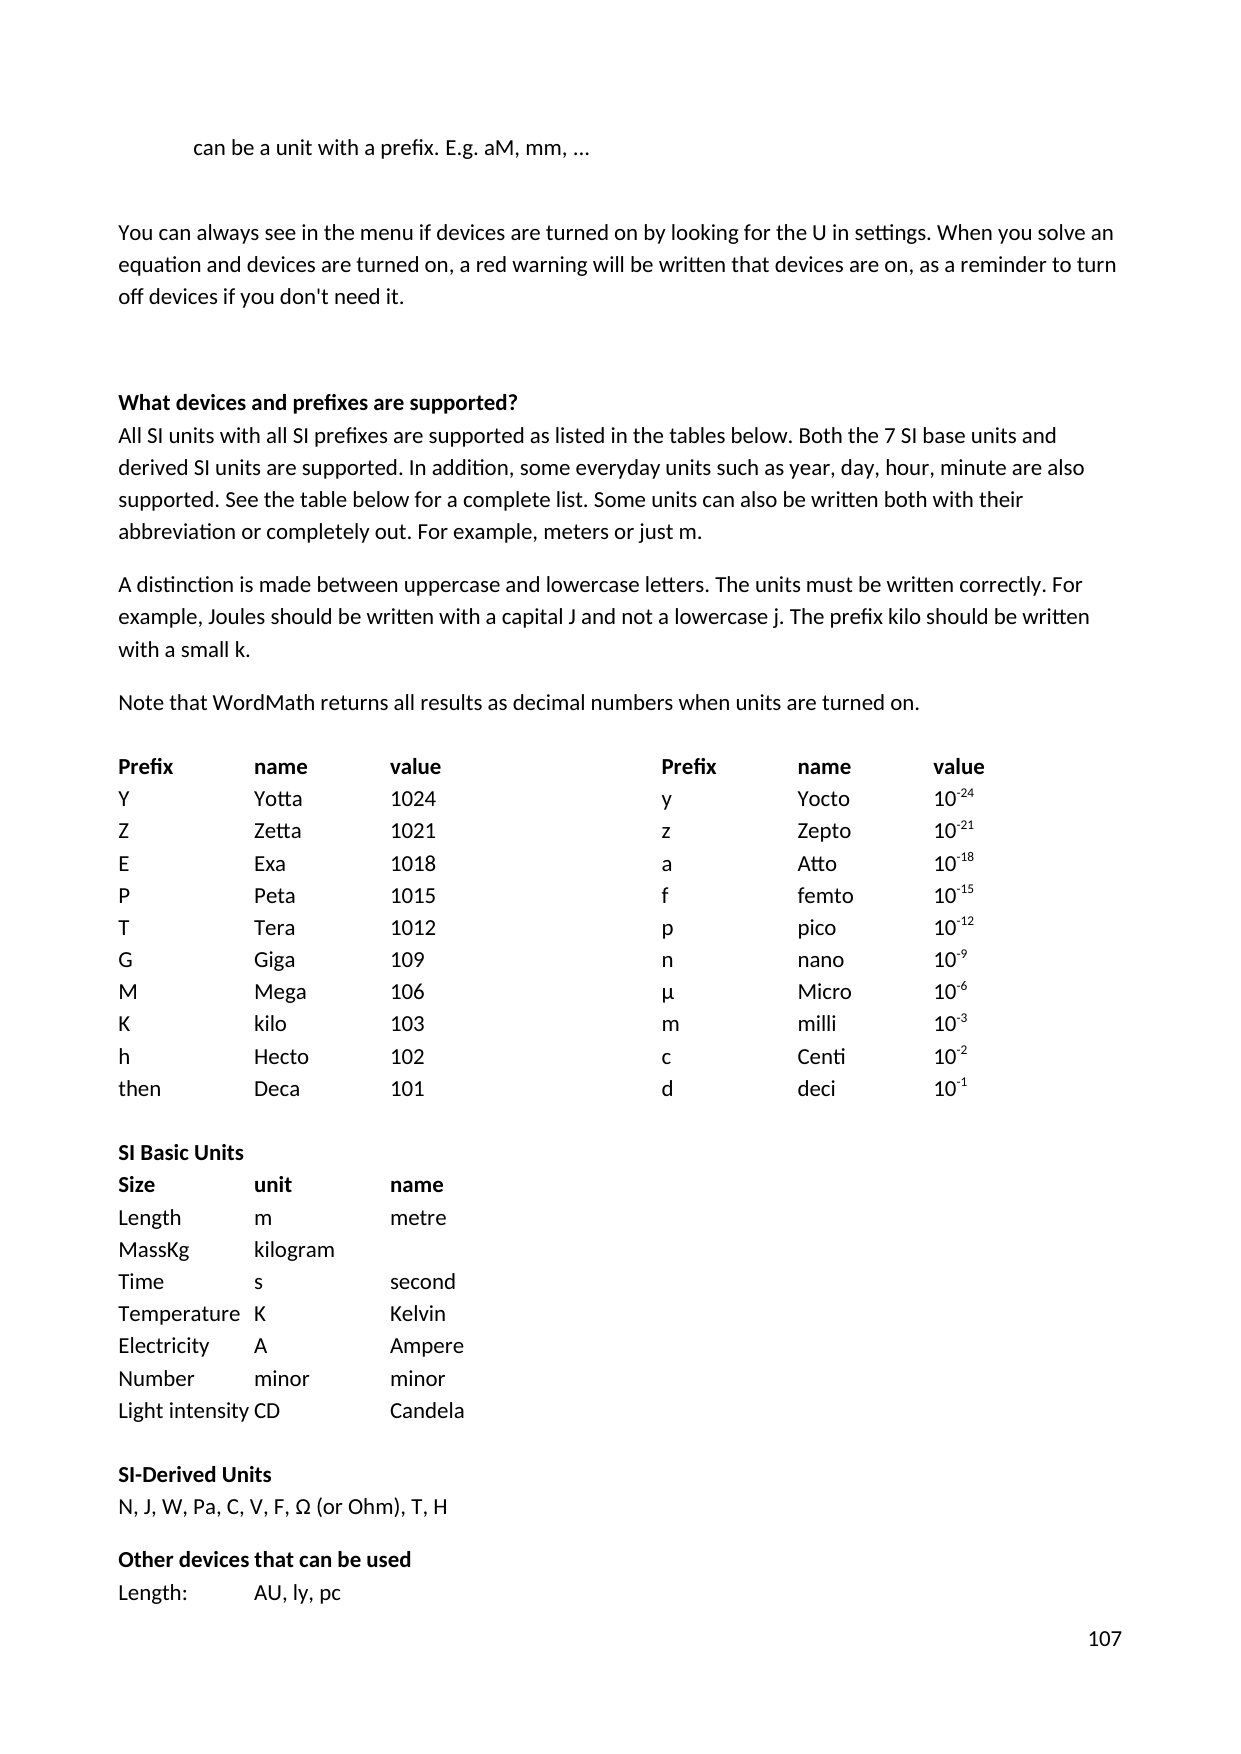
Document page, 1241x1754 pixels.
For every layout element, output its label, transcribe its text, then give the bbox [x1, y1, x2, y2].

text Z Zetta 1021 z Zepto 10-21 [118, 816, 1122, 844]
text A distinction is made between uppercase and lowercase letters. The units must be written correctly. For example, Joules should be written with a capital J and not a lowercase j. The prefix kilo should be written with a small k. [118, 570, 1122, 663]
text Size unit name [118, 1171, 1122, 1198]
text Length m metre [118, 1203, 1122, 1231]
text Temperature K Kelvin [118, 1299, 1122, 1327]
text M Mega 106 μ Micro 10-6 [118, 977, 1122, 1005]
text You can always see in the menu if devices are turned on by looking for the U in settings. When you solve an equation and devices are turned on, a red warning will be written that devices are on, as a reminder to turn off devices if you don't need it. [118, 218, 1122, 311]
text N, J, W, Pa, C, V, F, Ω (or Ohm), T, H [118, 1492, 1122, 1520]
text Prefix name value Prefix name value [118, 752, 1122, 780]
text then Deca 101 d deci 10-1 [118, 1074, 1122, 1102]
text Y Yotta 1024 y Yocto 10-24 [118, 784, 1122, 812]
text K kilo 103 m milli 10-3 [118, 1009, 1122, 1038]
text T Tera 1012 p pico 10-12 [118, 913, 1122, 941]
text h Hecto 102 c Centi 10-2 [118, 1042, 1122, 1070]
text What devices and prefixes are supported? All SI units with all SI prefixes are supported as listed in the tables below. Both the 7 SI base units and derived SI units are supported. In addition, some everyday units such as year, day, hour, minute are also supported. See the table below for a complete list. Some units can also be written both with their abbreviation or completely out. For example, meters or just m. [118, 388, 1122, 545]
text Note that WordMath returns all results as decimal numbers when units are turned on. [118, 688, 1122, 716]
text G Giga 109 n nano 10-9 [118, 945, 1122, 973]
text Electricity A Ampere [118, 1331, 1122, 1359]
text Other devices that can be used Length: AU, ly, pc [118, 1545, 1122, 1606]
text Number minor minor [118, 1364, 1122, 1392]
text SI-Derived Units [118, 1460, 1122, 1488]
text MassKg kilogram [118, 1235, 1122, 1263]
text P Peta 1015 f femto 10-15 [118, 881, 1122, 909]
text Time s second [118, 1267, 1122, 1295]
text Light intensity CD Candela [118, 1396, 1122, 1424]
text SI Basic Units [118, 1138, 1122, 1166]
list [156, 133, 1122, 193]
text E Exa 1018 a Atto 10-18 [118, 849, 1122, 877]
